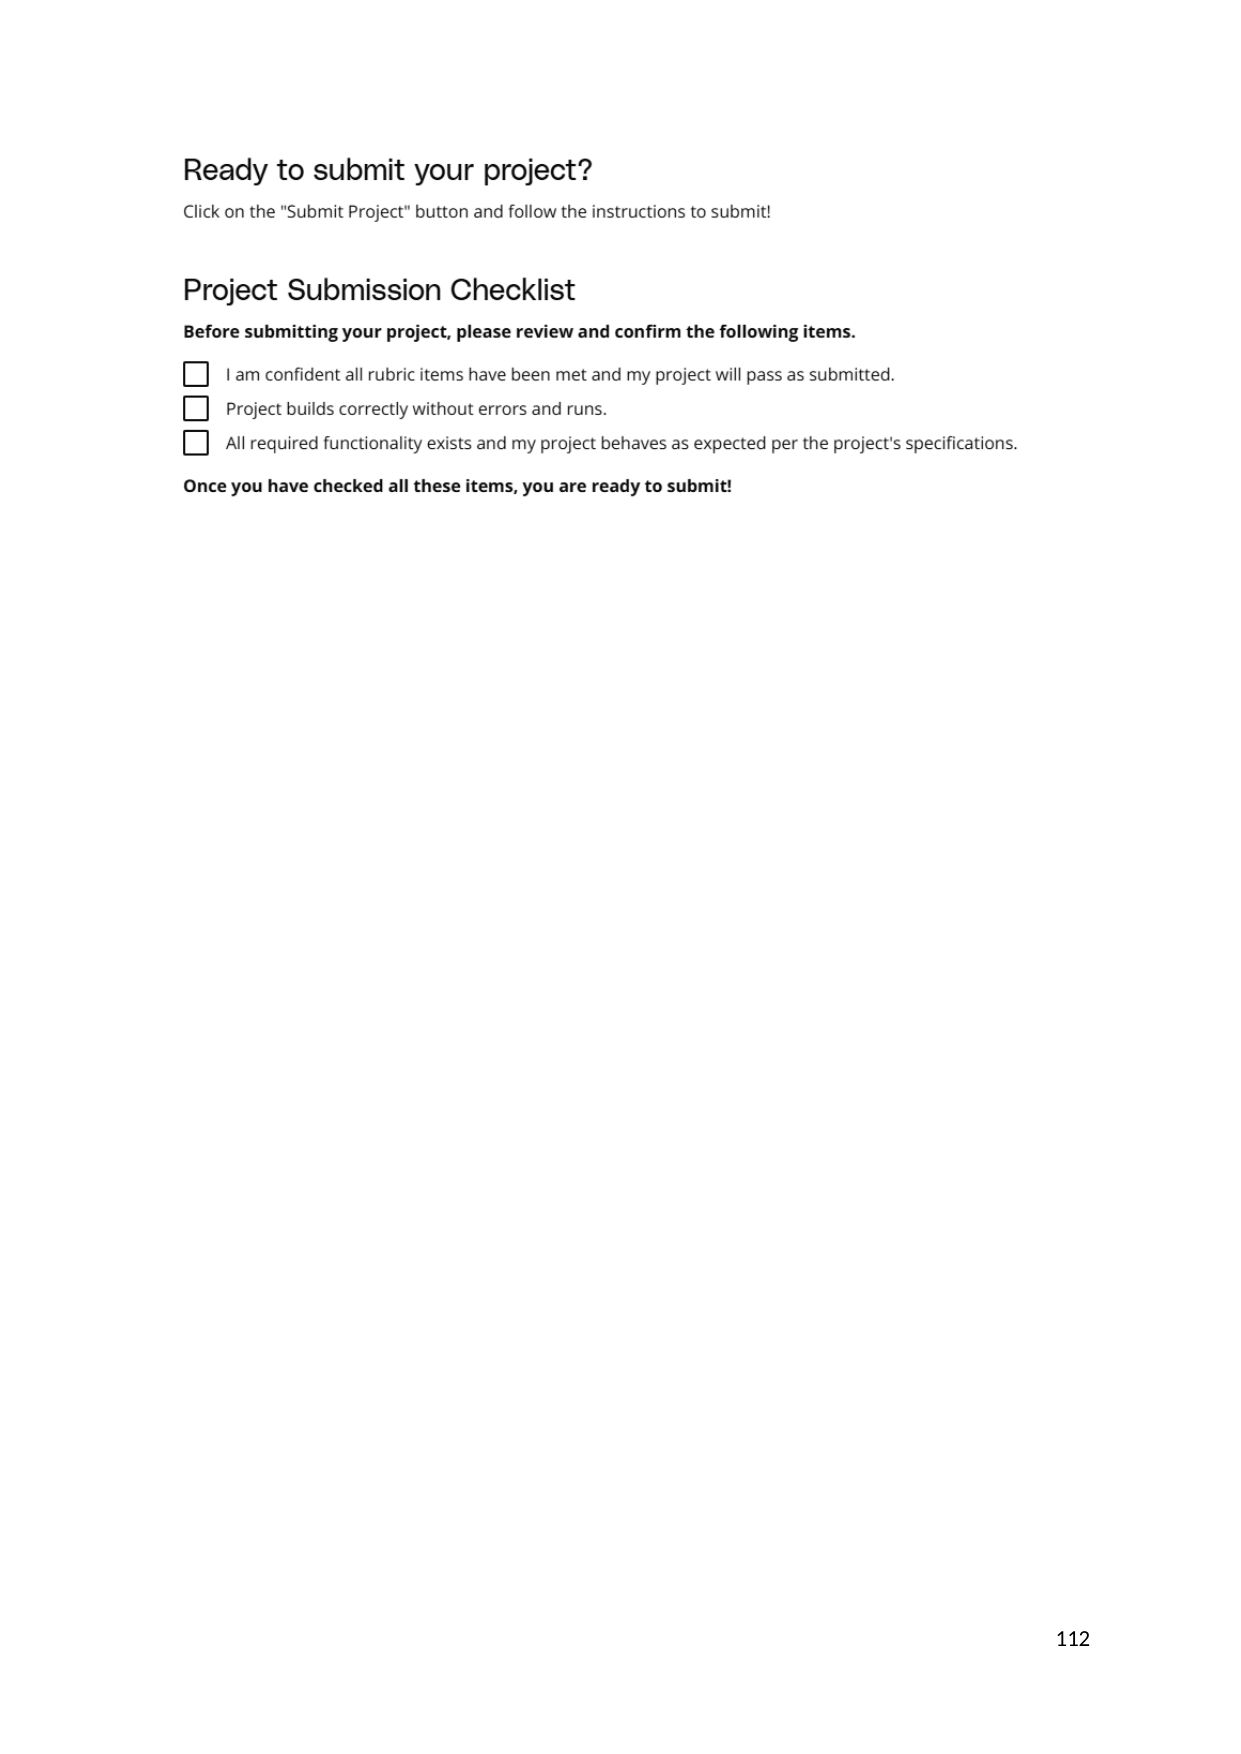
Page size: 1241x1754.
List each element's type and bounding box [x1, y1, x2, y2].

picture [150, 150, 1091, 521]
